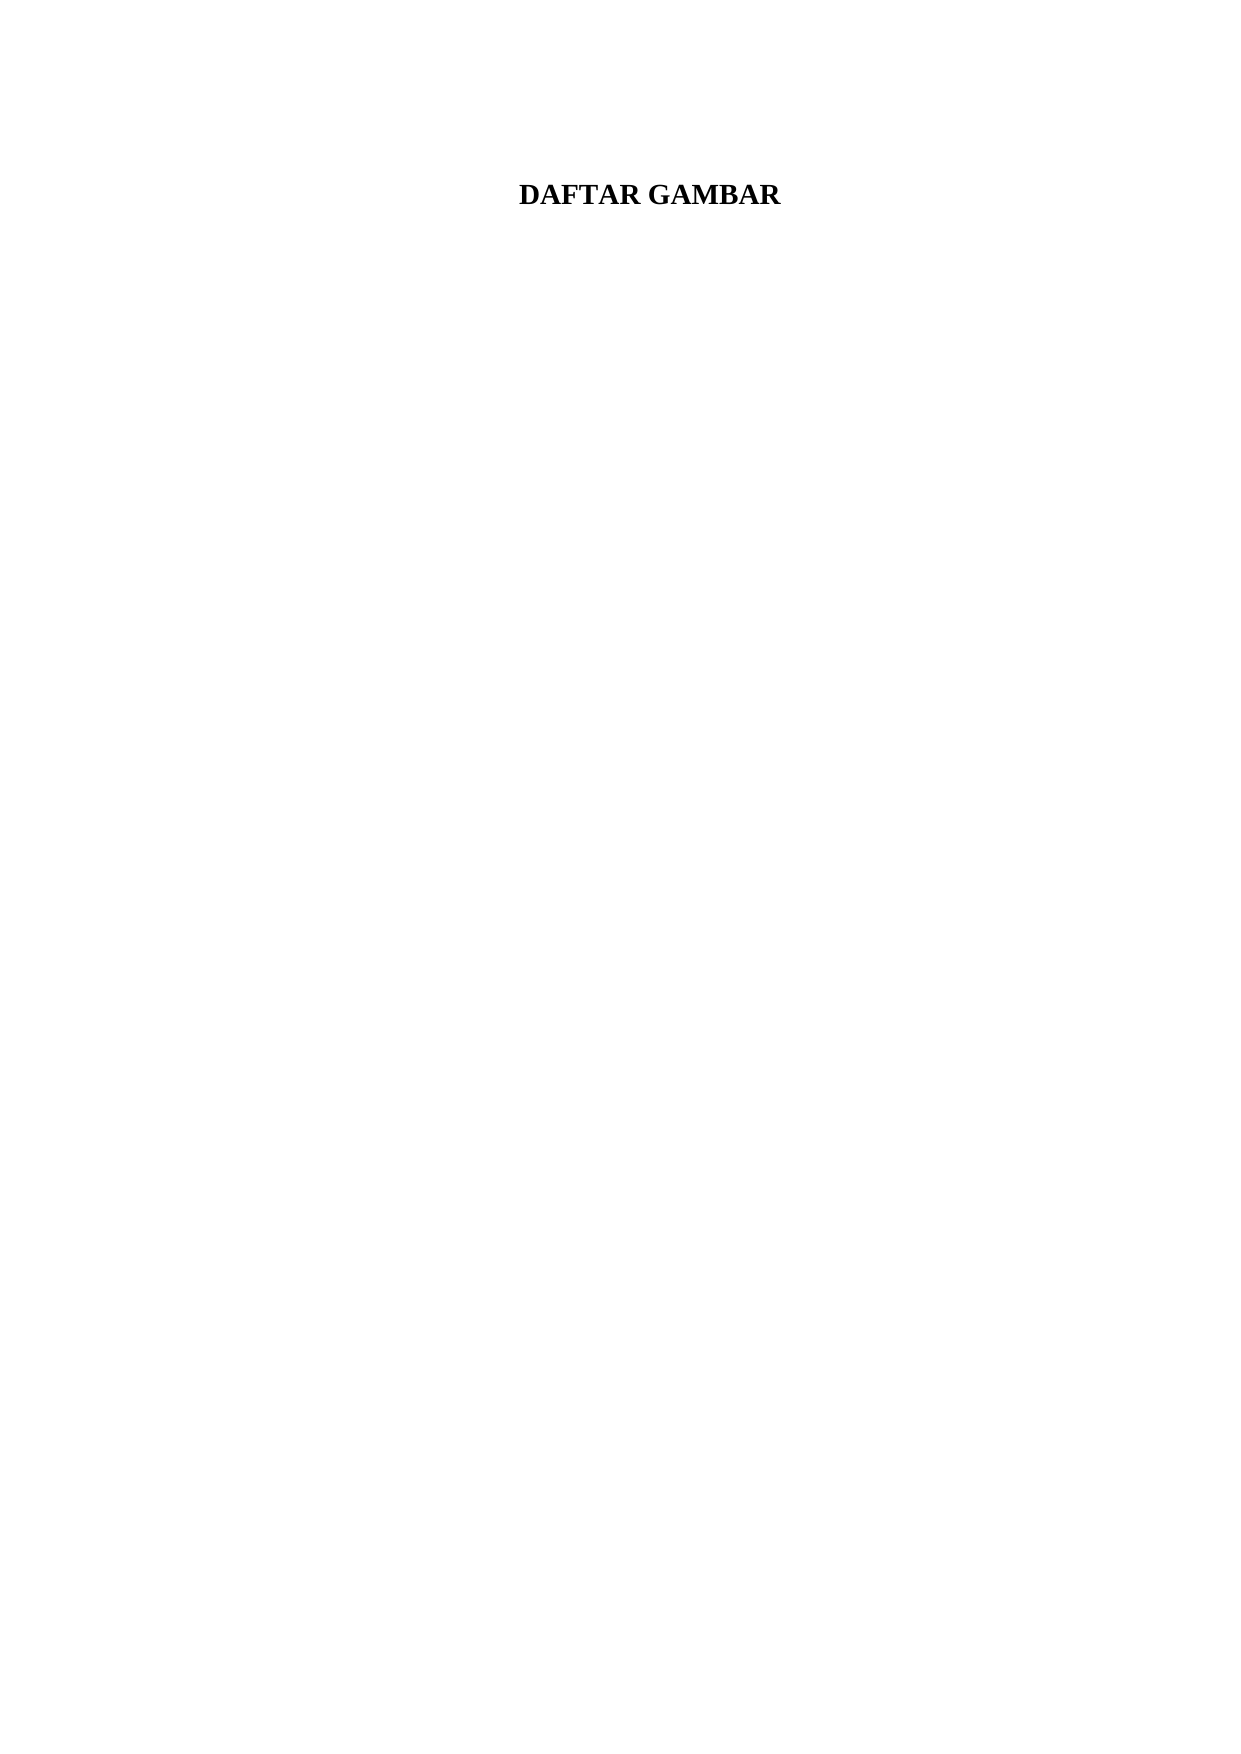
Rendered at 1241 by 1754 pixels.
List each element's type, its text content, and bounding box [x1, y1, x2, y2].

subtitle DAFTAR GAMBAR [236, 177, 1063, 211]
